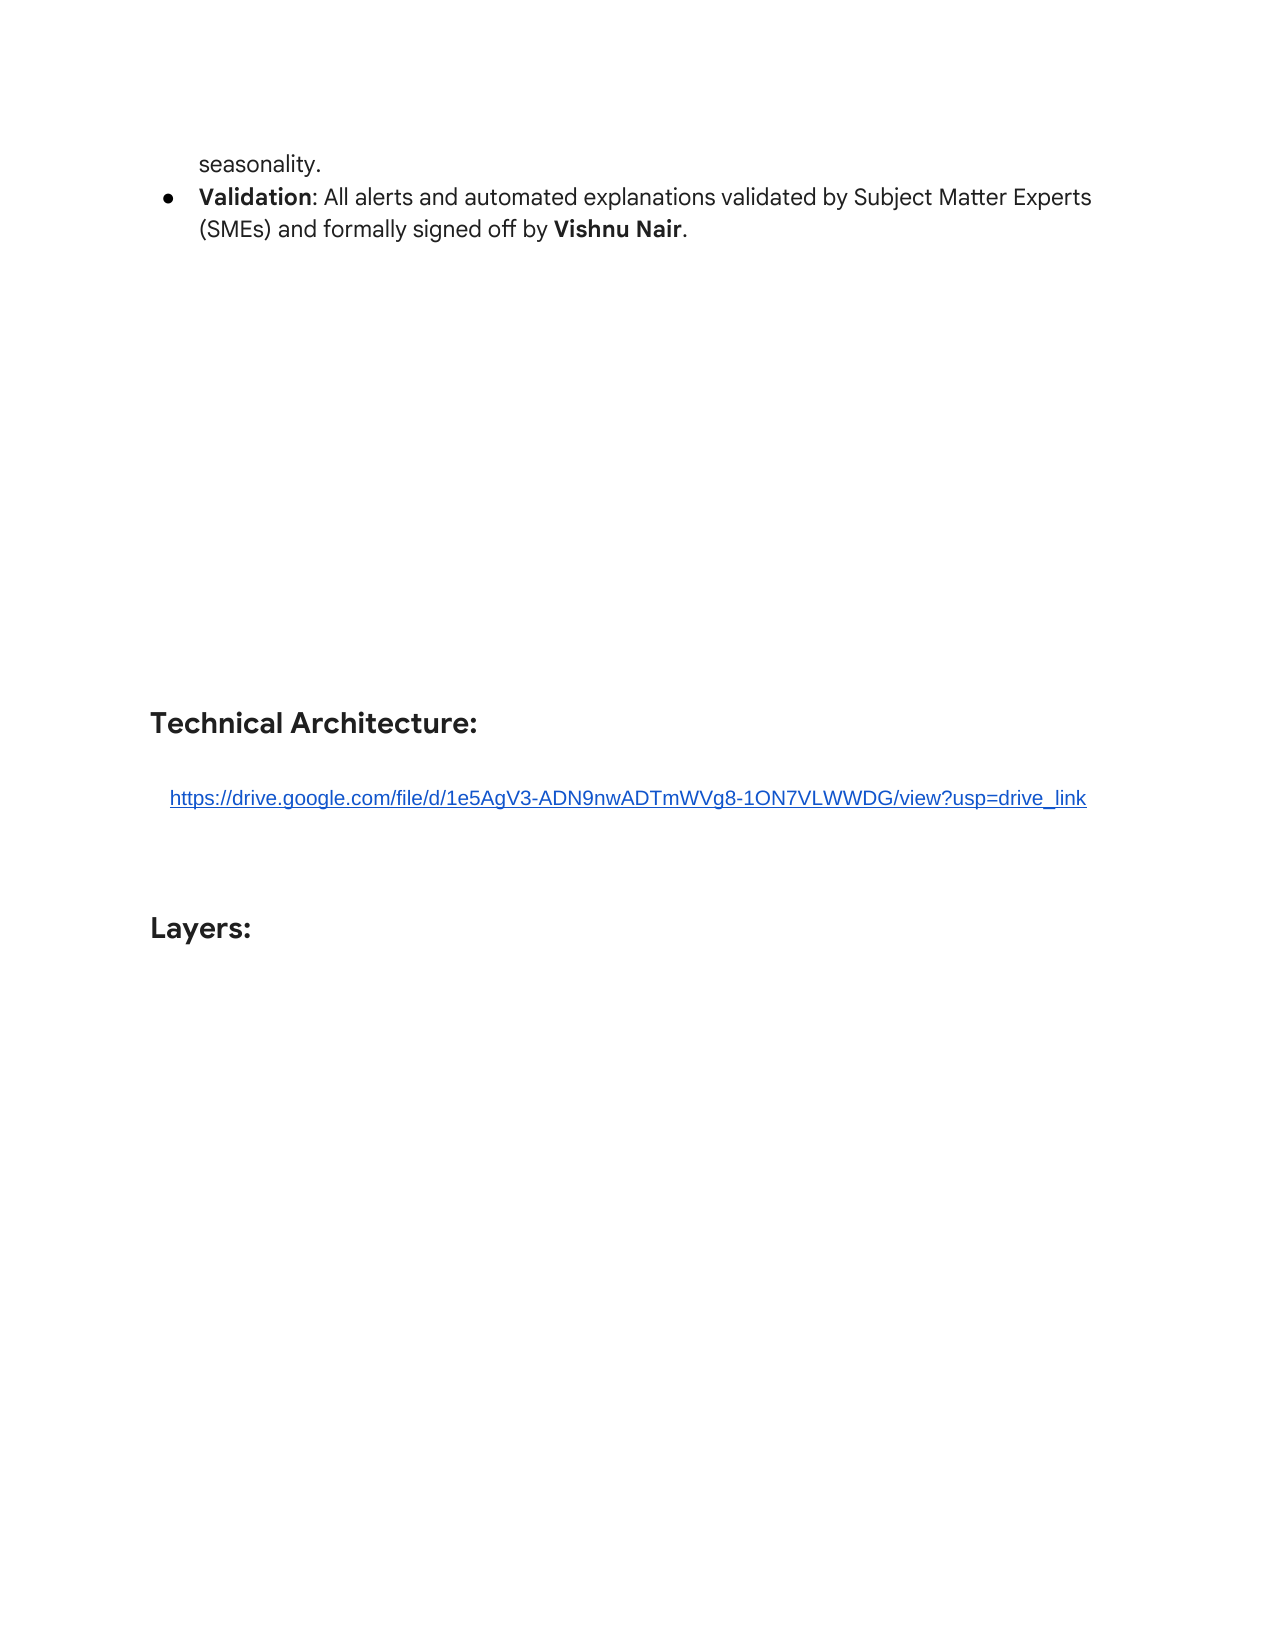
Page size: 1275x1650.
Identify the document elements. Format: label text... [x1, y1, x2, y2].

subtitle Layers: [150, 910, 1125, 946]
list Validation: All alerts and automated explanations validated by Subject Matter Experts (SMEs) and formally signed off by Vishnu Nair. [161, 183, 1125, 244]
text https://drive.google.com/file/d/1e5AgV3-ADN9nwADTmWVg8-1ON7VLWWDG/view?usp=drive_link [131, 786, 1125, 860]
subtitle Technical Architecture: [150, 705, 1125, 742]
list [161, 150, 1125, 179]
